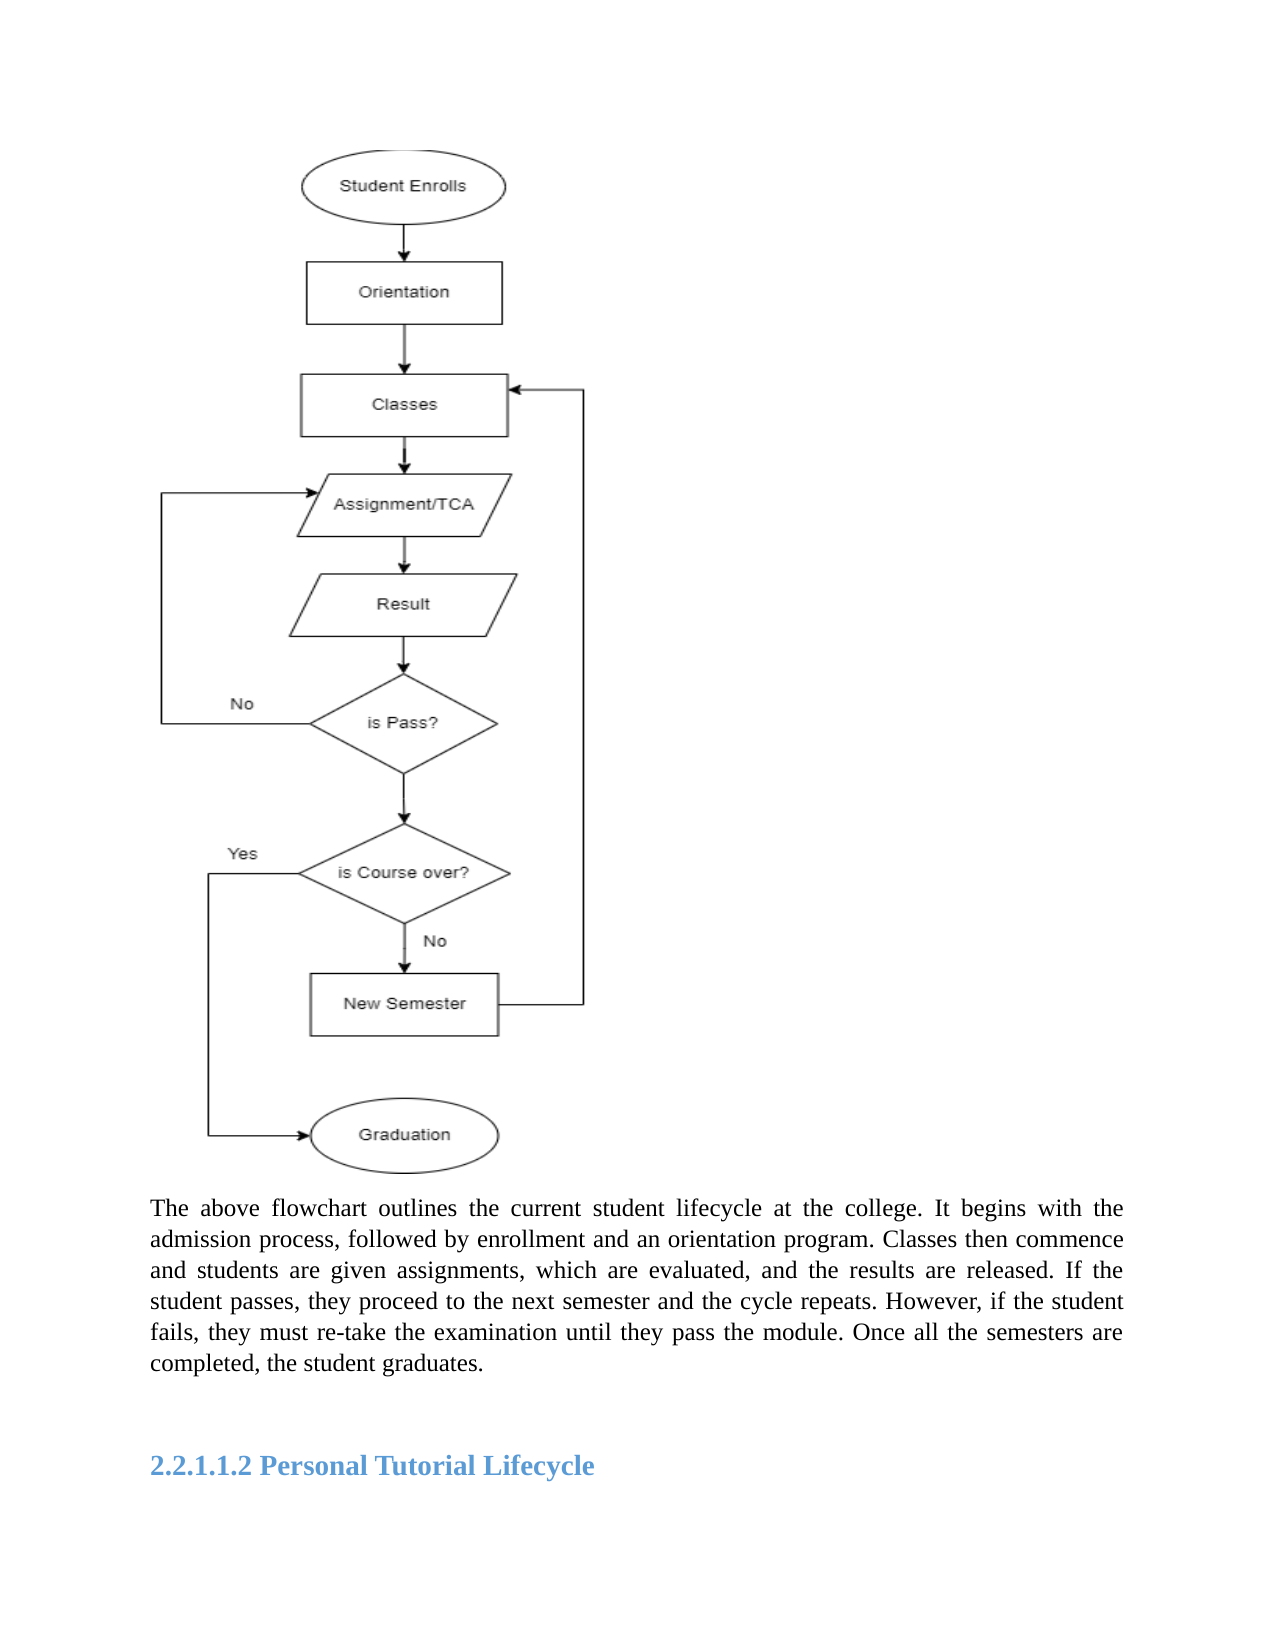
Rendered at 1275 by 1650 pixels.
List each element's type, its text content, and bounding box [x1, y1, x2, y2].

text 2.2.1.1.2 Personal Tutorial Lifecycle [150, 1448, 1125, 1482]
picture [150, 150, 597, 1174]
text The above flowchart outlines the current student lifecycle at the college. It begins with the admission process, followed by enrollment and an orientation program. Classes then commence and students are given assignments, which are evaluated, and the results are released. If the student passes, they proceed to the next semester and the cycle repeats. However, if the student fails, they must re-take the examination until they pass the module. Once all the semesters are completed, the student graduates. [150, 1193, 1125, 1377]
